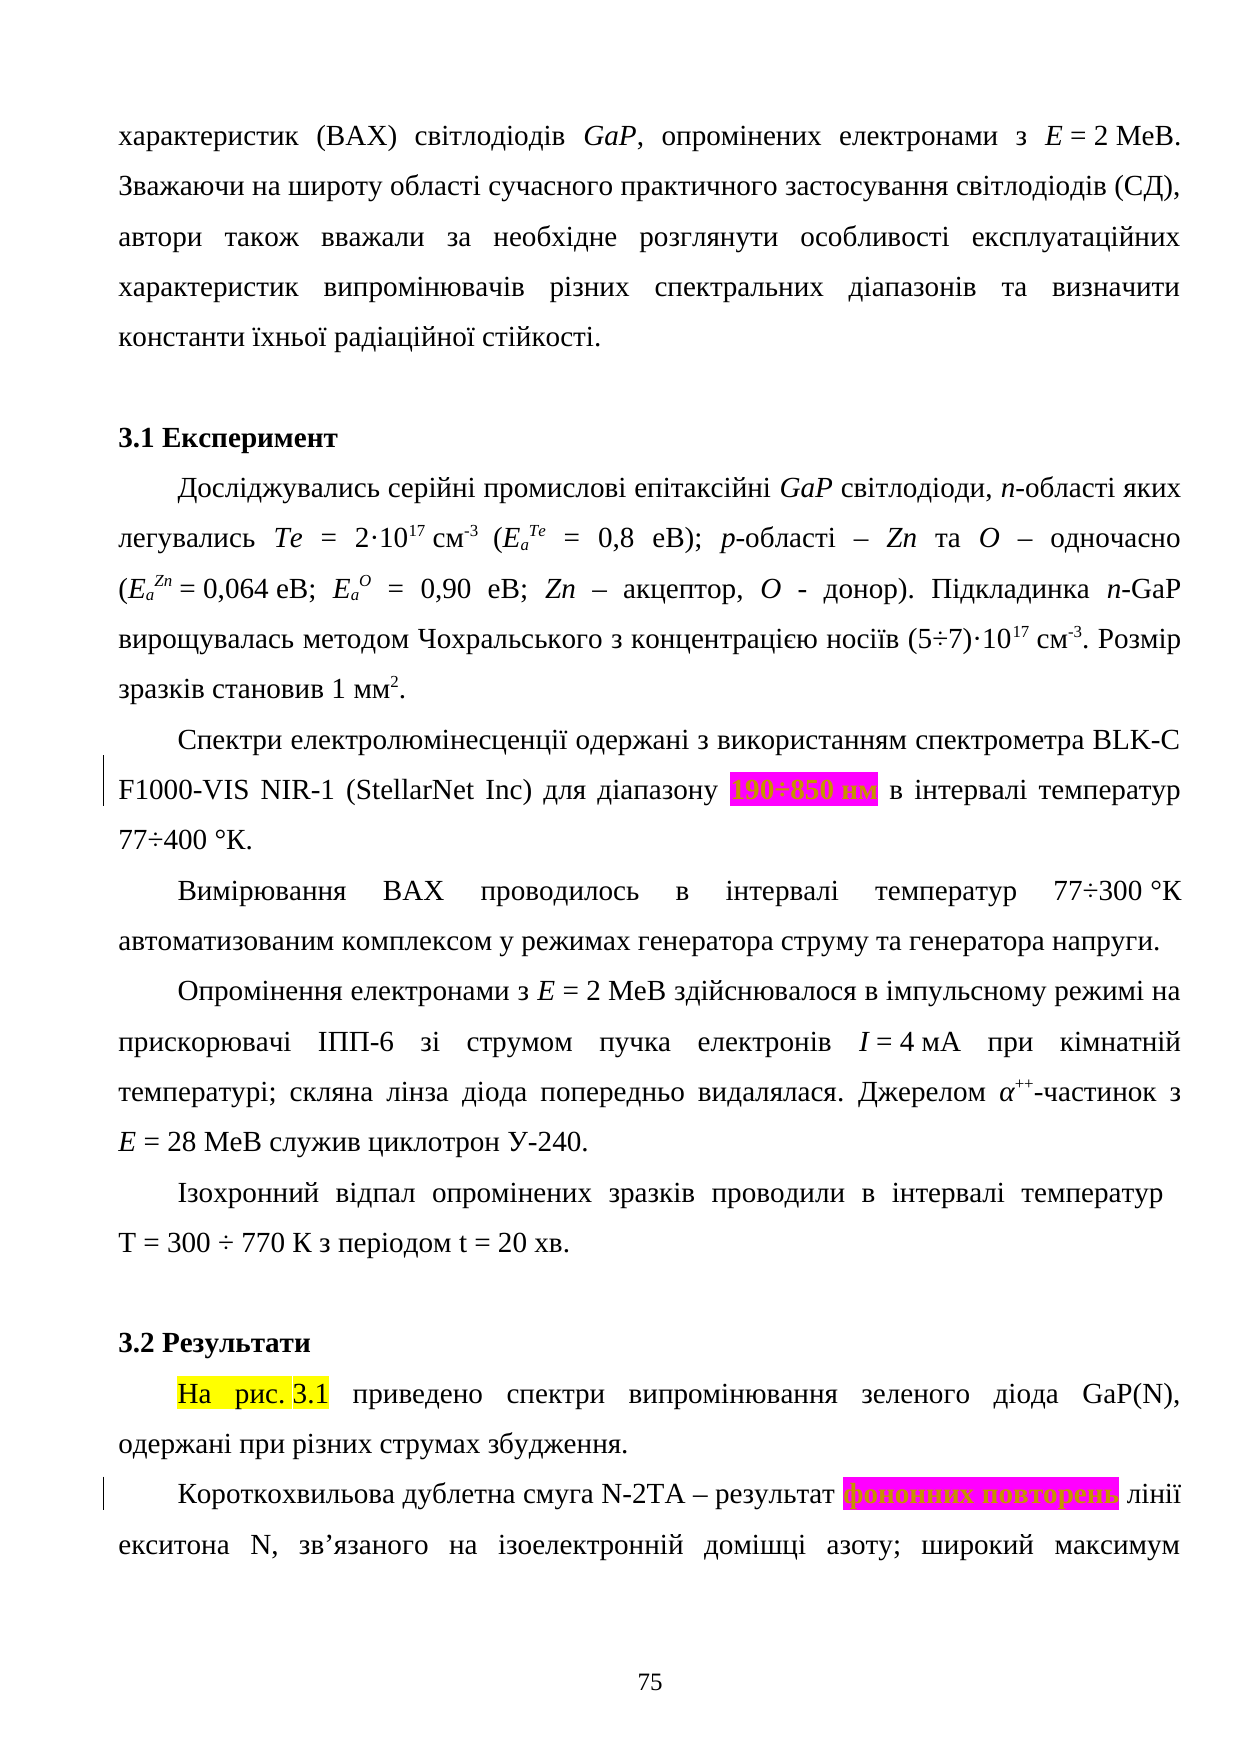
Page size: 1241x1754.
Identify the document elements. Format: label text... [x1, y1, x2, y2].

text Вимірювання ВАХ проводилось в інтервалі температур 77÷300 °К автоматизованим комплексом у режимах генератора струму та генератора напруги. [118, 873, 1181, 957]
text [118, 118, 1181, 353]
text 3.2 Результати [118, 1326, 1181, 1359]
text Опромінення електронами з Е = 2 МеВ здійснювалося в імпульсному режимі на прискорювачі ІПП-6 зі струмом пучка електронів І = 4 мА при кімнатній температурі; скляна лінза діода попередньо видалялася. Джерелом α++-частинок з Е = 28 МеВ служив циклотрон У-240. [118, 973, 1181, 1158]
text Досліджувались серійні промислові епітаксійні GaP світлодіоди, n-області яких легувались Te = 2·1017 см-3 (EaTe = 0,8 еВ); p-області – Zn та O – одночасно (EaZn = 0,064 еВ; EaO = 0,90 еВ; Zn – акцептор, O - донор). Підкладинка n-GaP вирощувалась методом Чохральського з концентрацією носіїв (5÷7)·1017 см-3. Розмір зразків становив 1 мм2. [118, 470, 1181, 705]
text На рис. 3.1 приведено спектри випромінювання зеленого діода GaP(N), одержані при різних струмах збудження. [118, 1376, 1181, 1460]
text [118, 1477, 1181, 1560]
text Ізохронний відпал опромінених зразків проводили в інтервалі температур Т = 300 ÷ 770 К з періодом t = 20 хв. [118, 1175, 1181, 1258]
text Спектри електролюмінесценції одержані з використанням спектрометра BLK-C F1000-VIS NIR-1 (StellarNet Inc) для діапазону 190÷850 нм в інтервалі температур 77÷400 °К. [118, 722, 1181, 856]
text 3.1 Експеримент [118, 420, 1181, 453]
